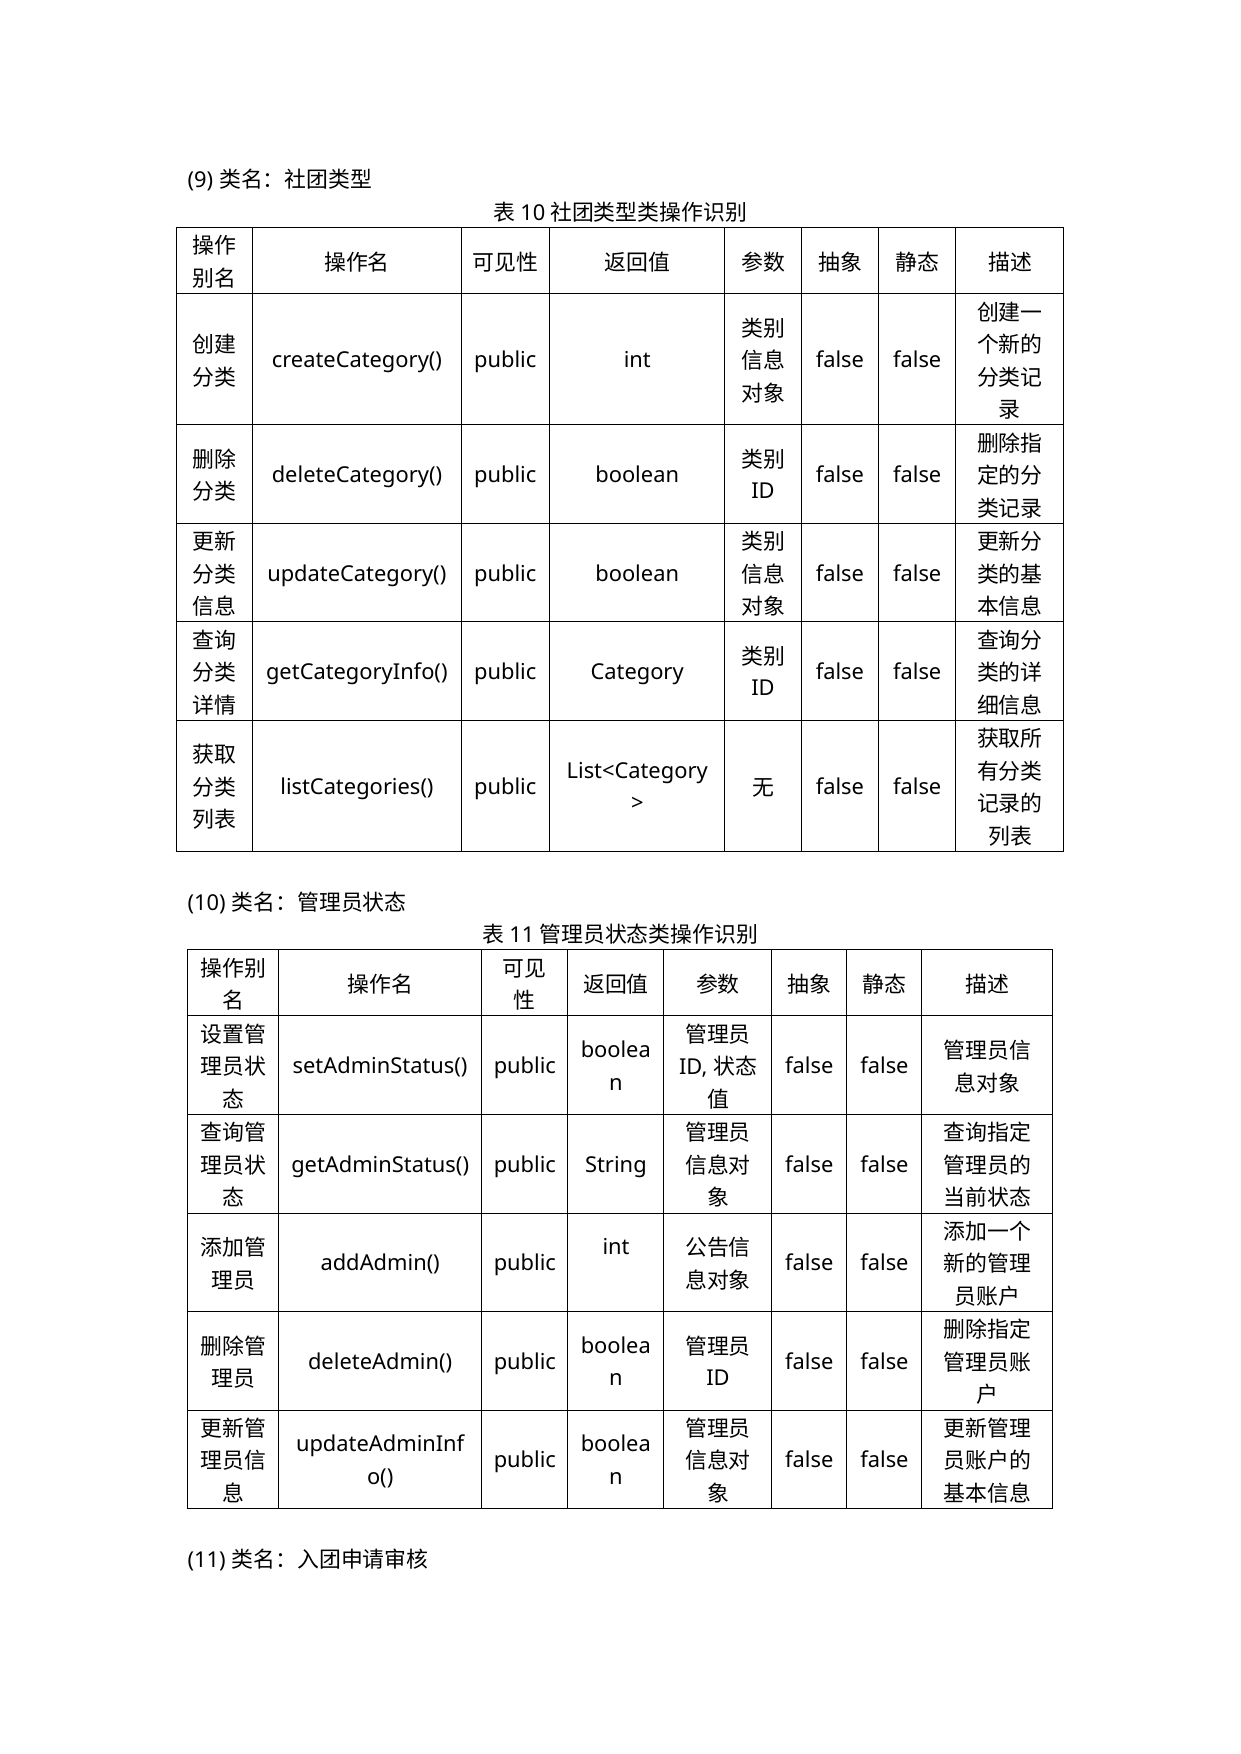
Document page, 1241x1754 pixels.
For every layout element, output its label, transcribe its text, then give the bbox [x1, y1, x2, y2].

table_cell false [802, 721, 878, 851]
table_cell 类别ID [725, 622, 801, 720]
table_header 操作名 [279, 950, 481, 1015]
table_cell Category [550, 622, 724, 720]
table_cell false [772, 1411, 846, 1508]
table_cell public [462, 425, 549, 523]
table_cell boolean [568, 1312, 663, 1409]
table_header 静态 [847, 950, 921, 1015]
table_cell 查询管理员状态 [188, 1115, 278, 1212]
table_cell boolean [568, 1411, 663, 1508]
table_header 参数 [664, 950, 771, 1015]
table_cell listCategories() [253, 721, 461, 851]
table_cell getCategoryInfo() [253, 622, 461, 720]
table_header 返回值 [550, 228, 724, 293]
table_cell 无 [725, 721, 801, 851]
table_cell false [879, 294, 955, 424]
table_cell getAdminStatus() [279, 1115, 481, 1212]
table_cell false [879, 721, 955, 851]
table_cell public [462, 524, 549, 621]
table_cell false [879, 425, 955, 523]
table_cell int [568, 1214, 663, 1311]
table_cell addAdmin() [279, 1214, 481, 1311]
table_cell updateCategory() [253, 524, 461, 621]
table_cell 管理员ID [664, 1312, 771, 1409]
table_header 描述 [922, 950, 1052, 1015]
table_cell false [879, 622, 955, 720]
list 类名：管理员状态 [187, 884, 1053, 917]
table_cell 删除分类 [177, 425, 252, 523]
table_cell 查询分类详情 [177, 622, 252, 720]
table_cell createCategory() [253, 294, 461, 424]
table_cell false [847, 1016, 921, 1114]
table_cell List<Category> [550, 721, 724, 851]
table_cell deleteAdmin() [279, 1312, 481, 1409]
table_cell false [772, 1016, 846, 1114]
table_cell 设置管理员状态 [188, 1016, 278, 1114]
table_header 返回值 [568, 950, 663, 1015]
table_header 操作名 [253, 228, 461, 293]
table_cell deleteCategory() [253, 425, 461, 523]
table_cell false [802, 524, 878, 621]
table_header 操作别名 [177, 228, 252, 293]
table_cell 删除指定管理员账户 [922, 1312, 1052, 1409]
table_cell false [847, 1312, 921, 1409]
table_cell 管理员信息对象 [664, 1411, 771, 1508]
table_cell 获取分类列表 [177, 721, 252, 851]
table_cell int [550, 294, 724, 424]
table_cell 获取所有分类记录的列表 [956, 721, 1063, 851]
table_cell 查询分类的详细信息 [956, 622, 1063, 720]
list 类名：入团申请审核 [187, 1542, 1053, 1574]
table_cell public [462, 294, 549, 424]
table_cell public [482, 1312, 567, 1409]
table_cell false [772, 1115, 846, 1212]
table_cell public [482, 1016, 567, 1114]
table_cell 类别ID [725, 425, 801, 523]
table_cell public [482, 1214, 567, 1311]
table_cell public [462, 622, 549, 720]
table_cell 更新管理员信息 [188, 1411, 278, 1508]
table_cell boolean [550, 524, 724, 621]
table_cell false [772, 1312, 846, 1409]
table_cell false [802, 622, 878, 720]
table_cell 管理员信息对象 [664, 1115, 771, 1212]
table_cell false [802, 294, 878, 424]
table_cell false [879, 524, 955, 621]
table_cell 公告信息对象 [664, 1214, 771, 1311]
table_cell setAdminStatus() [279, 1016, 481, 1114]
table_cell 查询指定管理员的当前状态 [922, 1115, 1052, 1212]
table_cell 管理员ID, 状态值 [664, 1016, 771, 1114]
table_cell false [847, 1214, 921, 1311]
table_cell 管理员信息对象 [922, 1016, 1052, 1114]
table_header 抽象 [772, 950, 846, 1015]
table_header 参数 [725, 228, 801, 293]
table_cell String [568, 1115, 663, 1212]
table_cell 更新分类信息 [177, 524, 252, 621]
table_cell 添加管理员 [188, 1214, 278, 1311]
table_cell false [847, 1411, 921, 1508]
text 表 10 社团类型类操作识别 [187, 194, 1053, 227]
table_cell boolean [568, 1016, 663, 1114]
table_cell 更新管理员账户的基本信息 [922, 1411, 1052, 1508]
table_cell updateAdminInfo() [279, 1411, 481, 1508]
table_cell 更新分类的基本信息 [956, 524, 1063, 621]
table_cell public [482, 1115, 567, 1212]
list 类名：社团类型 [187, 162, 1053, 194]
table_header 可见性 [462, 228, 549, 293]
text 表 11 管理员状态类操作识别 [187, 917, 1053, 949]
table_header 描述 [956, 228, 1063, 293]
table_cell 类别信息对象 [725, 294, 801, 424]
table_cell boolean [550, 425, 724, 523]
table_cell 删除管理员 [188, 1312, 278, 1409]
table_cell 创建分类 [177, 294, 252, 424]
table_cell 添加一个新的管理员账户 [922, 1214, 1052, 1311]
table_cell 删除指定的分类记录 [956, 425, 1063, 523]
table_cell public [482, 1411, 567, 1508]
table_header 可见性 [482, 950, 567, 1015]
table_cell 创建一个新的分类记录 [956, 294, 1063, 424]
table_cell 类别信息对象 [725, 524, 801, 621]
table_cell false [802, 425, 878, 523]
table_header 抽象 [802, 228, 878, 293]
table_cell public [462, 721, 549, 851]
table_header 静态 [879, 228, 955, 293]
table_cell false [772, 1214, 846, 1311]
table_cell false [847, 1115, 921, 1212]
table_header 操作别名 [188, 950, 278, 1015]
